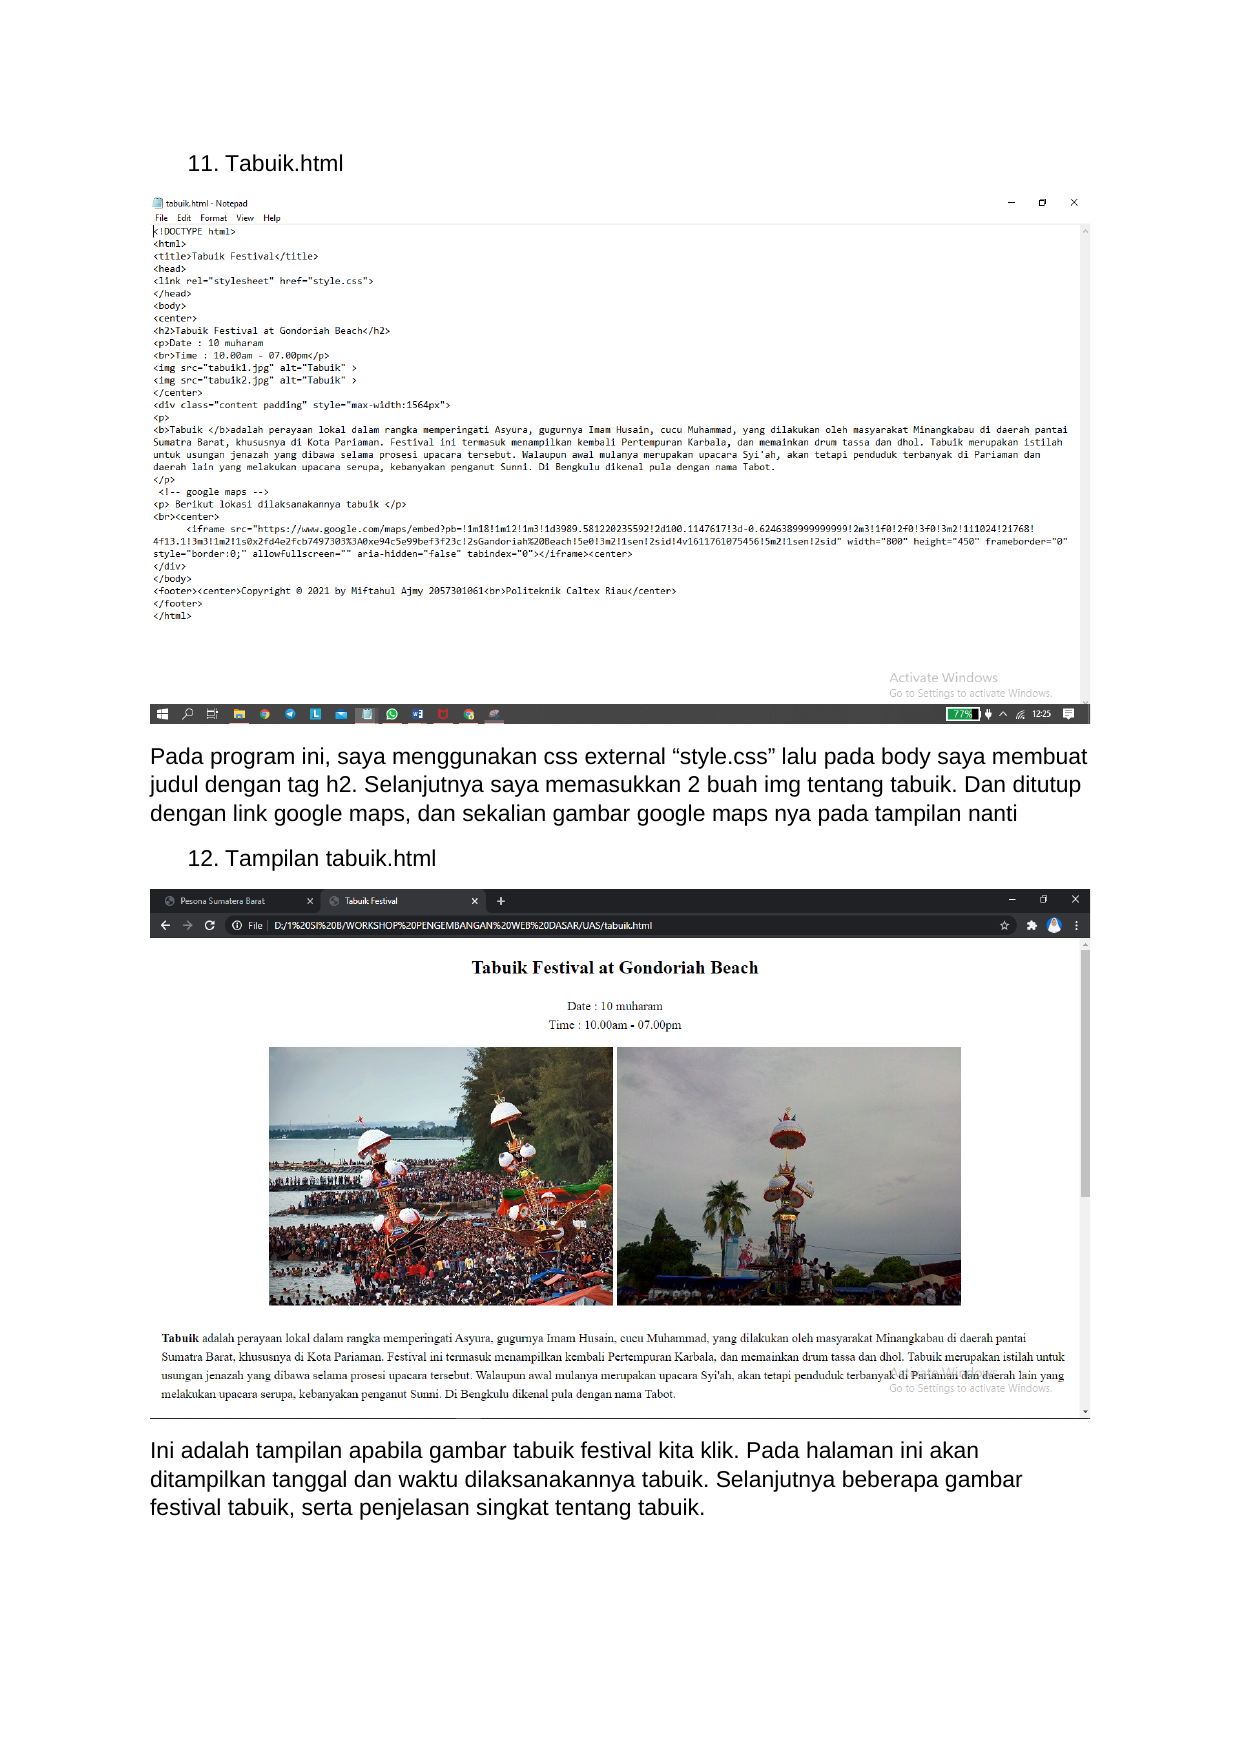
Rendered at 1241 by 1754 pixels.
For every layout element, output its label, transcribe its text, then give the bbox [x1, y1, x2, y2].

list Tabuik.html [187, 150, 1090, 176]
picture [150, 889, 1091, 1419]
list Tampilan tabuik.html [187, 844, 1090, 871]
text Ini adalah tampilan apabila gambar tabuik festival kita klik. Pada halaman ini akan ditampilkan tanggal dan waktu dilaksanakannya tabuik. Selanjutnya beberapa gambar festival tabuik, serta penjelasan singkat tentang tabuik. [150, 1437, 1090, 1520]
picture [150, 195, 1091, 724]
text Pada program ini, saya menggunakan css external “style.css” lalu pada body saya membuat judul dengan tag h2. Selanjutnya saya memasukkan 2 buah img tentang tabuik. Dan ditutup dengan link google maps, dan sekalian gambar google maps nya pada tampilan nanti [150, 743, 1090, 826]
